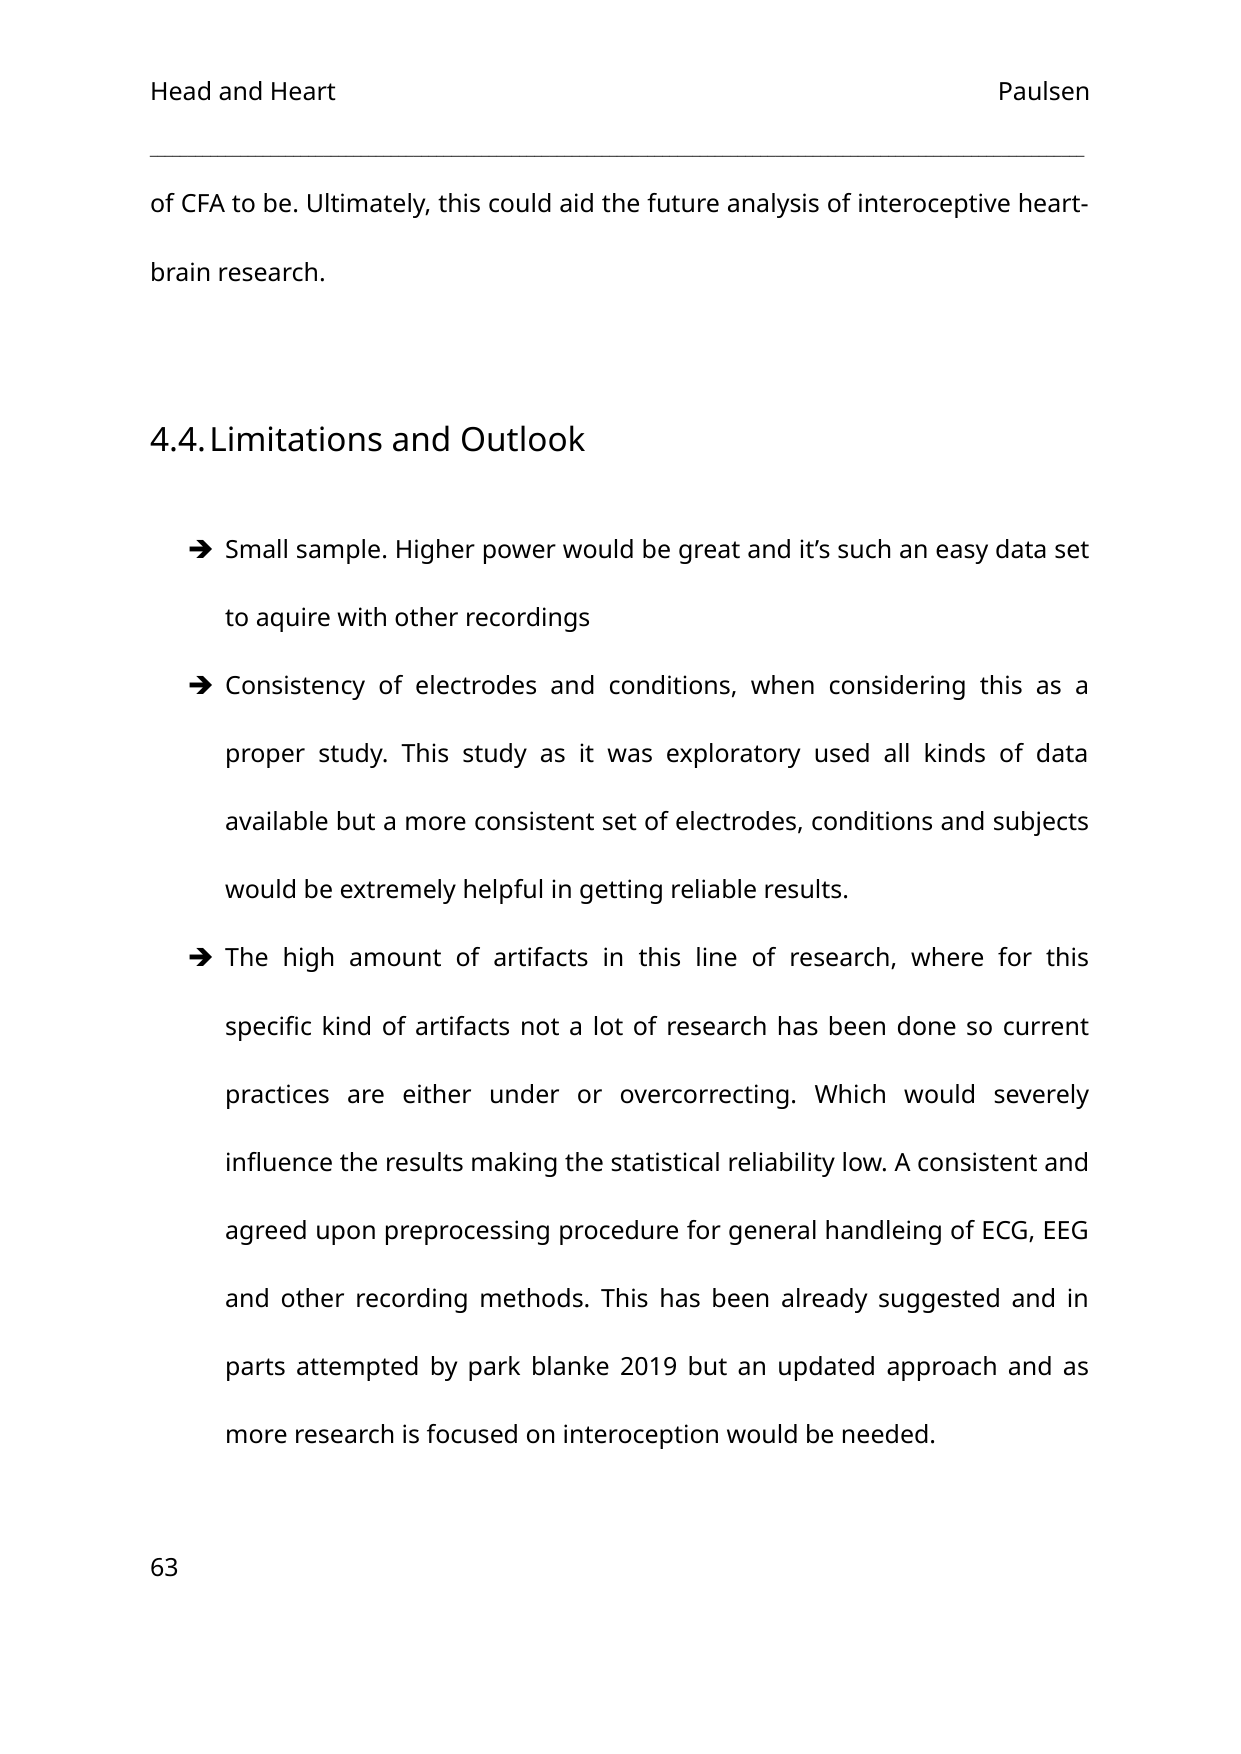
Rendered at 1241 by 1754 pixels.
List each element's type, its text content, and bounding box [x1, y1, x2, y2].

list Small sample. Higher power would be great and it’s such an easy data set to aquire with other recordings [187, 531, 1090, 633]
list Consistency of electrodes and conditions, when considering this as a proper study. This study as it was exploratory used all kinds of data available but a more consistent set of electrodes, conditions and subjects would be extremely helpful in getting reliable results. [187, 667, 1090, 906]
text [150, 186, 1090, 288]
subtitle Limitations and Outlook [150, 415, 1090, 461]
list The high amount of artifacts in this line of research, where for this specific kind of artifacts not a lot of research has been done so current practices are either under or overcorrecting. Which would severely influence the results making the statistical reliability low. A consistent and agreed upon preprocessing procedure for general handleing of ECG, EEG and other recording methods. This has been already suggested and in parts attempted by park blanke 2019 but an updated approach and as more research is focused on interoception would be needed. [187, 940, 1090, 1451]
